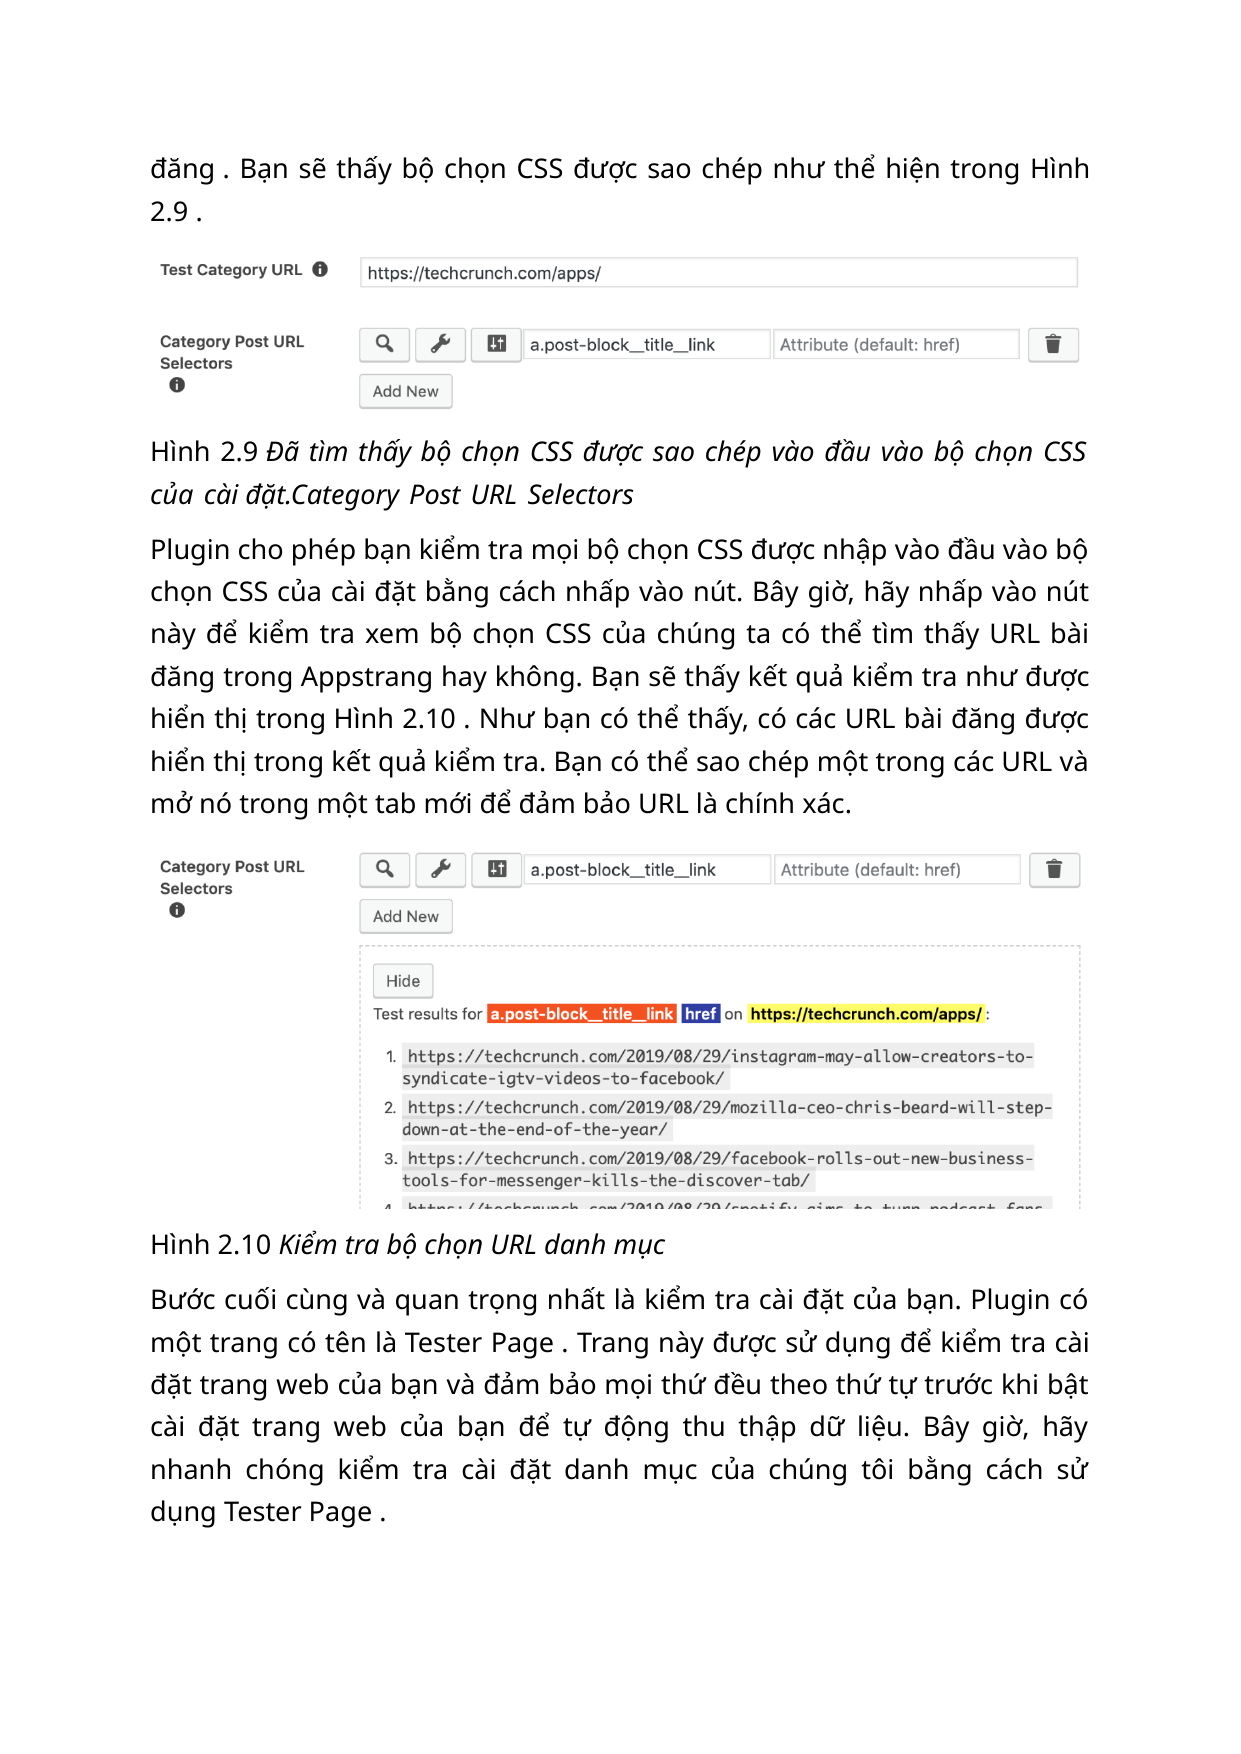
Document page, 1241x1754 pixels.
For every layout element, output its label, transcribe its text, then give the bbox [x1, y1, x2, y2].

picture [150, 839, 1091, 1209]
text Hình 2.10 Kiểm tra bộ chọn URL danh mục [150, 1226, 1090, 1263]
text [150, 150, 1090, 229]
text Plugin cho phép bạn kiểm tra mọi bộ chọn CSS được nhập vào đầu vào bộ chọn CSS của cài đặt bằng cách nhấp vào nút. Bây giờ, hãy nhấp vào nút này để kiểm tra xem bộ chọn CSS của chúng ta có thể tìm thấy URL bài đăng trong Appstrang hay không. Bạn sẽ thấy kết quả kiểm tra như được hiển thị trong Hình 2.10 . Như bạn có thể thấy, có các URL bài đăng được hiển thị trong kết quả kiểm tra. Bạn có thể sao chép một trong các URL và mở nó trong một tab mới để đảm bảo URL là chính xác. [150, 530, 1090, 821]
text Bước cuối cùng và quan trọng nhất là kiểm tra cài đặt của bạn. Plugin có một trang có tên là Tester Page . Trang này được sử dụng để kiểm tra cài đặt trang web của bạn và đảm bảo mọi thứ đều theo thứ tự trước khi bật cài đặt trang web của bạn để tự động thu thập dữ liệu. Bây giờ, hãy nhanh chóng kiểm tra cài đặt danh mục của chúng tôi bằng cách sử dụng Tester Page . [150, 1281, 1090, 1529]
text Hình 2.9 Đã tìm thấy bộ chọn CSS được sao chép vào đầu vào bộ chọn CSS của cài đặt.Category Post URL Selectors [150, 433, 1090, 512]
picture [150, 247, 1091, 416]
